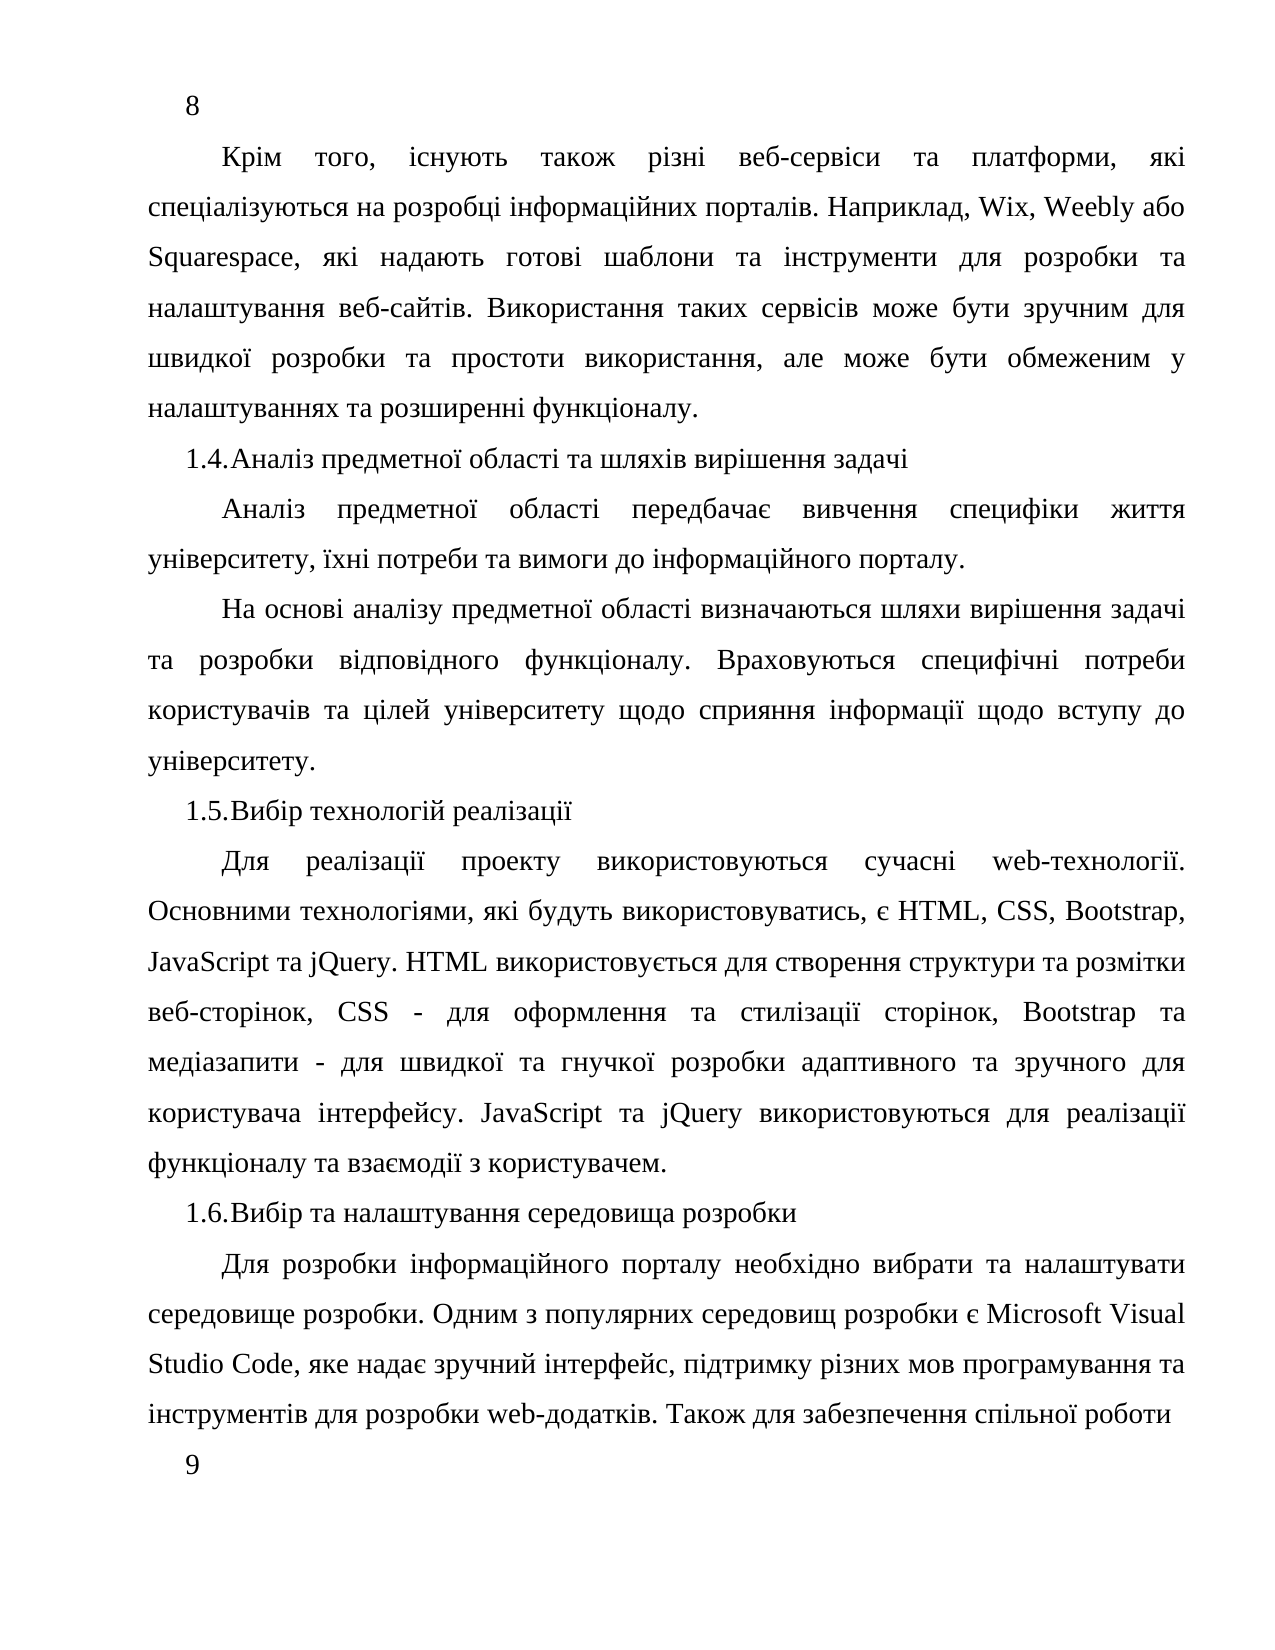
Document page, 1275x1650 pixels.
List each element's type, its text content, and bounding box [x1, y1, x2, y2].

list Вибір технологій реалізації [185, 793, 1186, 826]
text Для реалізації проекту використовуються сучасні web-технології. Основними технологіями, які будуть використовуватись, є HTML, CSS, Bootstrap, JavaScript та jQuery. HTML використовується для створення структури та розмітки веб-сторінок, CSS - для оформлення та стилізації сторінок, Bootstrap та медіазапити - для швидкої та гнучкої розробки адаптивного та зручного для користувача інтерфейсу. JavaScript та jQuery використовуються для реалізації функціоналу та взаємодії з користувачем. [148, 843, 1186, 1179]
text Крім того, існують також різні веб-сервіси та платформи, які спеціалізуються на розробці інформаційних порталів. Наприклад, Wix, Weebly або Squarespace, які надають готові шаблони та інструменти для розробки та налаштування веб-сайтів. Використання таких сервісів може бути зручним для швидкої розробки та простоти використання, але може бути обмеженим у налаштуваннях та розширенні функціоналу. [148, 139, 1186, 424]
text На основі аналізу предметної області визначаються шляхи вирішення задачі та розробки відповідного функціоналу. Враховуються специфічні потреби користувачів та цілей університету щодо сприяння інформації щодо вступу до університету. [148, 592, 1186, 776]
list Аналіз предметної області та шляхів вирішення задачі [185, 441, 1186, 474]
list Вибір та налаштування середовища розробки [185, 1195, 1186, 1229]
text Аналіз предметної області передбачає вивчення специфіки життя університету, їхні потреби та вимоги до інформаційного порталу. [148, 491, 1186, 575]
text Для розробки інформаційного порталу необхідно вибрати та налаштувати середовище розробки. Одним з популярних середовищ розробки є Microsoft Visual Studio Code, яке надає зручний інтерфейс, підтримку різних мов програмування та інструментів для розробки web-додатків. Також для забезпечення спільної роботи [148, 1246, 1186, 1430]
